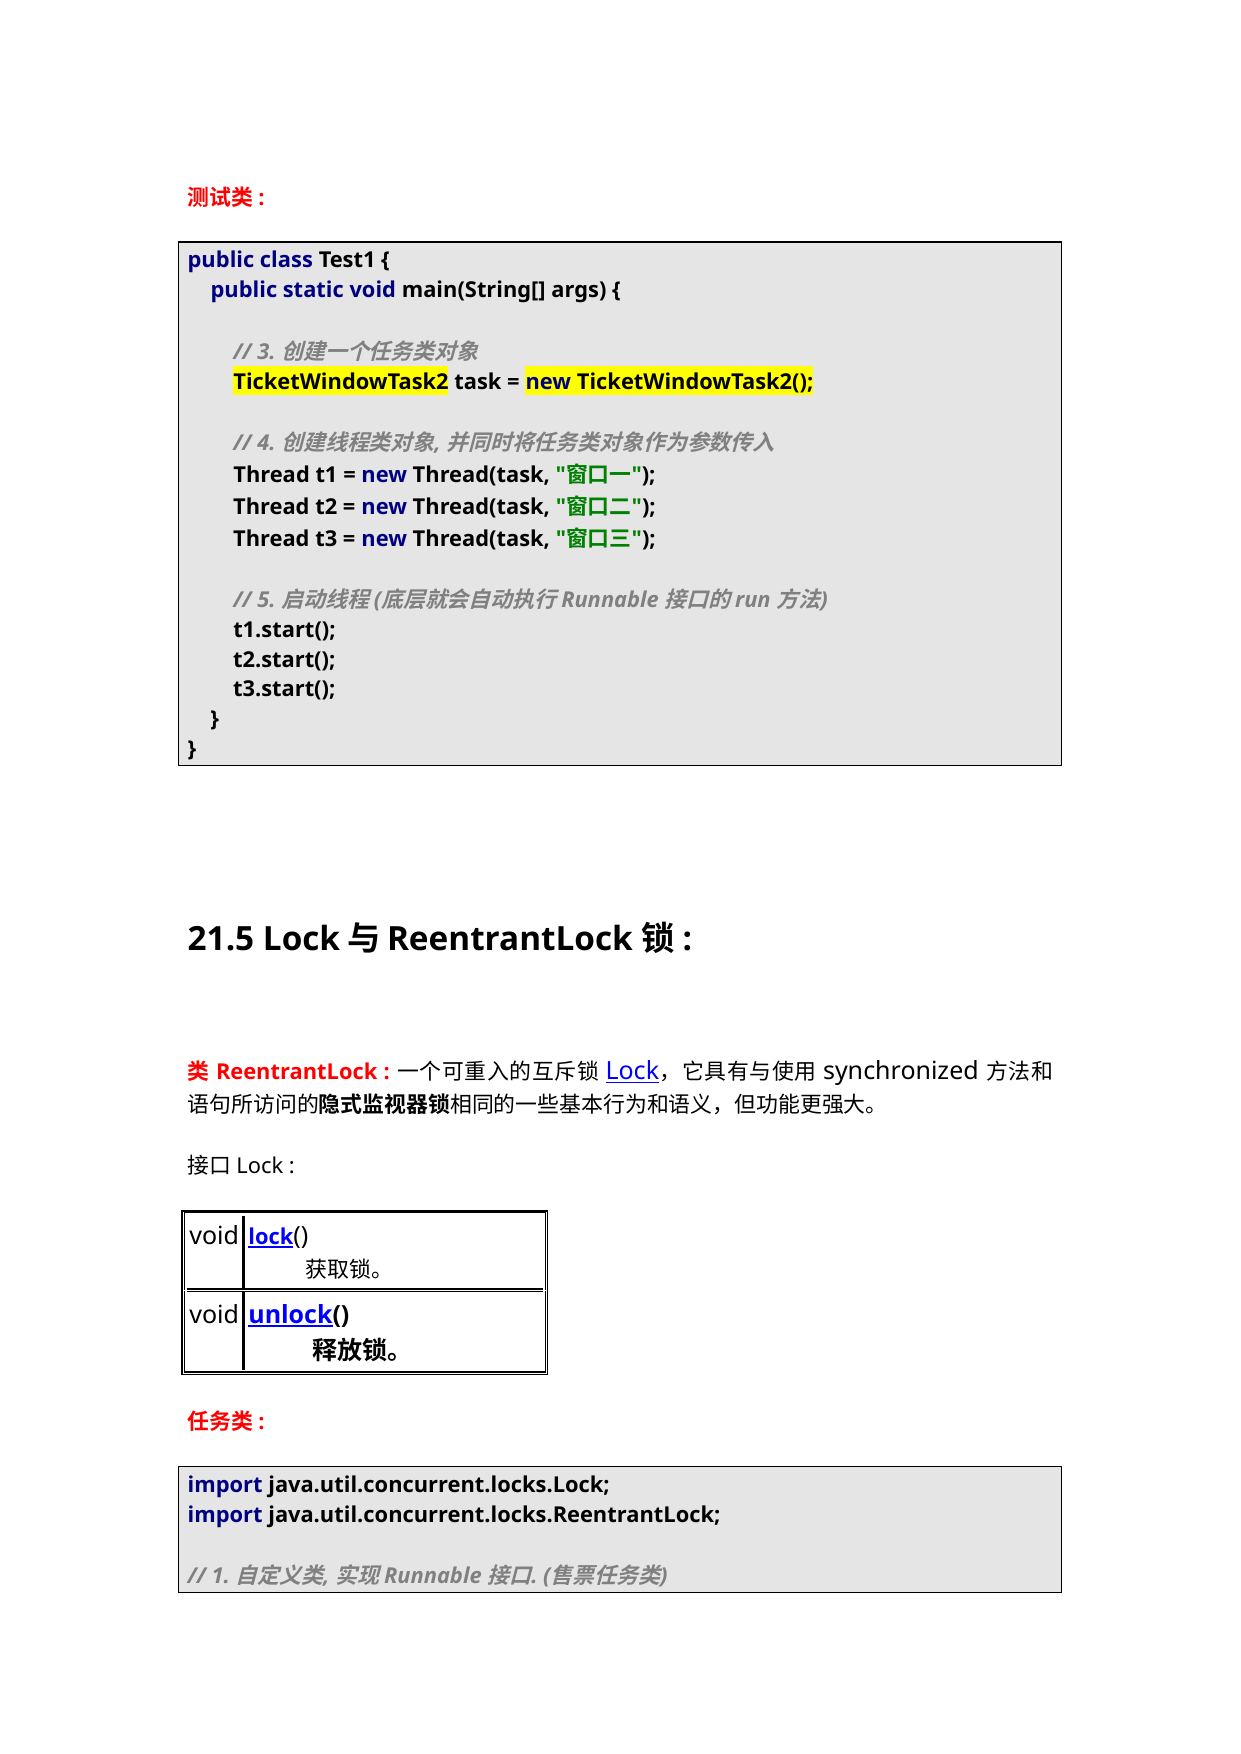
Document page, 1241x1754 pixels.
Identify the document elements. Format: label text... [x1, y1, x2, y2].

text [179, 1467, 1061, 1592]
text public class Test1 { public static void main(String[] args) { // 3. 创建一个任务类对象 TicketWindowTask2 task = new TicketWindowTask2(); // 4. 创建线程类对象, 并同时将任务类对象作为参数传入 Thread t1 = new Thread(task, "窗口一"); Thread t2 = new Thread(task, "窗口二"); Thread t3 = new Thread(task, "窗口三"); // 5. 启动线程 (底层就会自动执行 Runnable 接口的 run 方法) t1.start(); t2.start(); t3.start(); } } [179, 243, 1061, 765]
text 类 ReentrantLock : 一个可重入的互斥锁 Lock，它具有与使用 synchronized 方法和语句所访问的隐式监视器锁相同的一些基本行为和语义，但功能更强大。 [187, 1053, 1053, 1118]
subtitle 21.5 Lock与ReentrantLock 锁 : [187, 912, 1053, 961]
text 接口 Lock : [187, 1148, 1053, 1180]
text 任务类 : [187, 1404, 1053, 1436]
table_cell unlock() 释放锁。 [243, 1288, 545, 1371]
table_header void [185, 1213, 243, 1288]
text 测试类 : [187, 180, 1053, 212]
table_header lock() 获取锁。 [243, 1213, 545, 1288]
table_cell void [185, 1288, 243, 1371]
